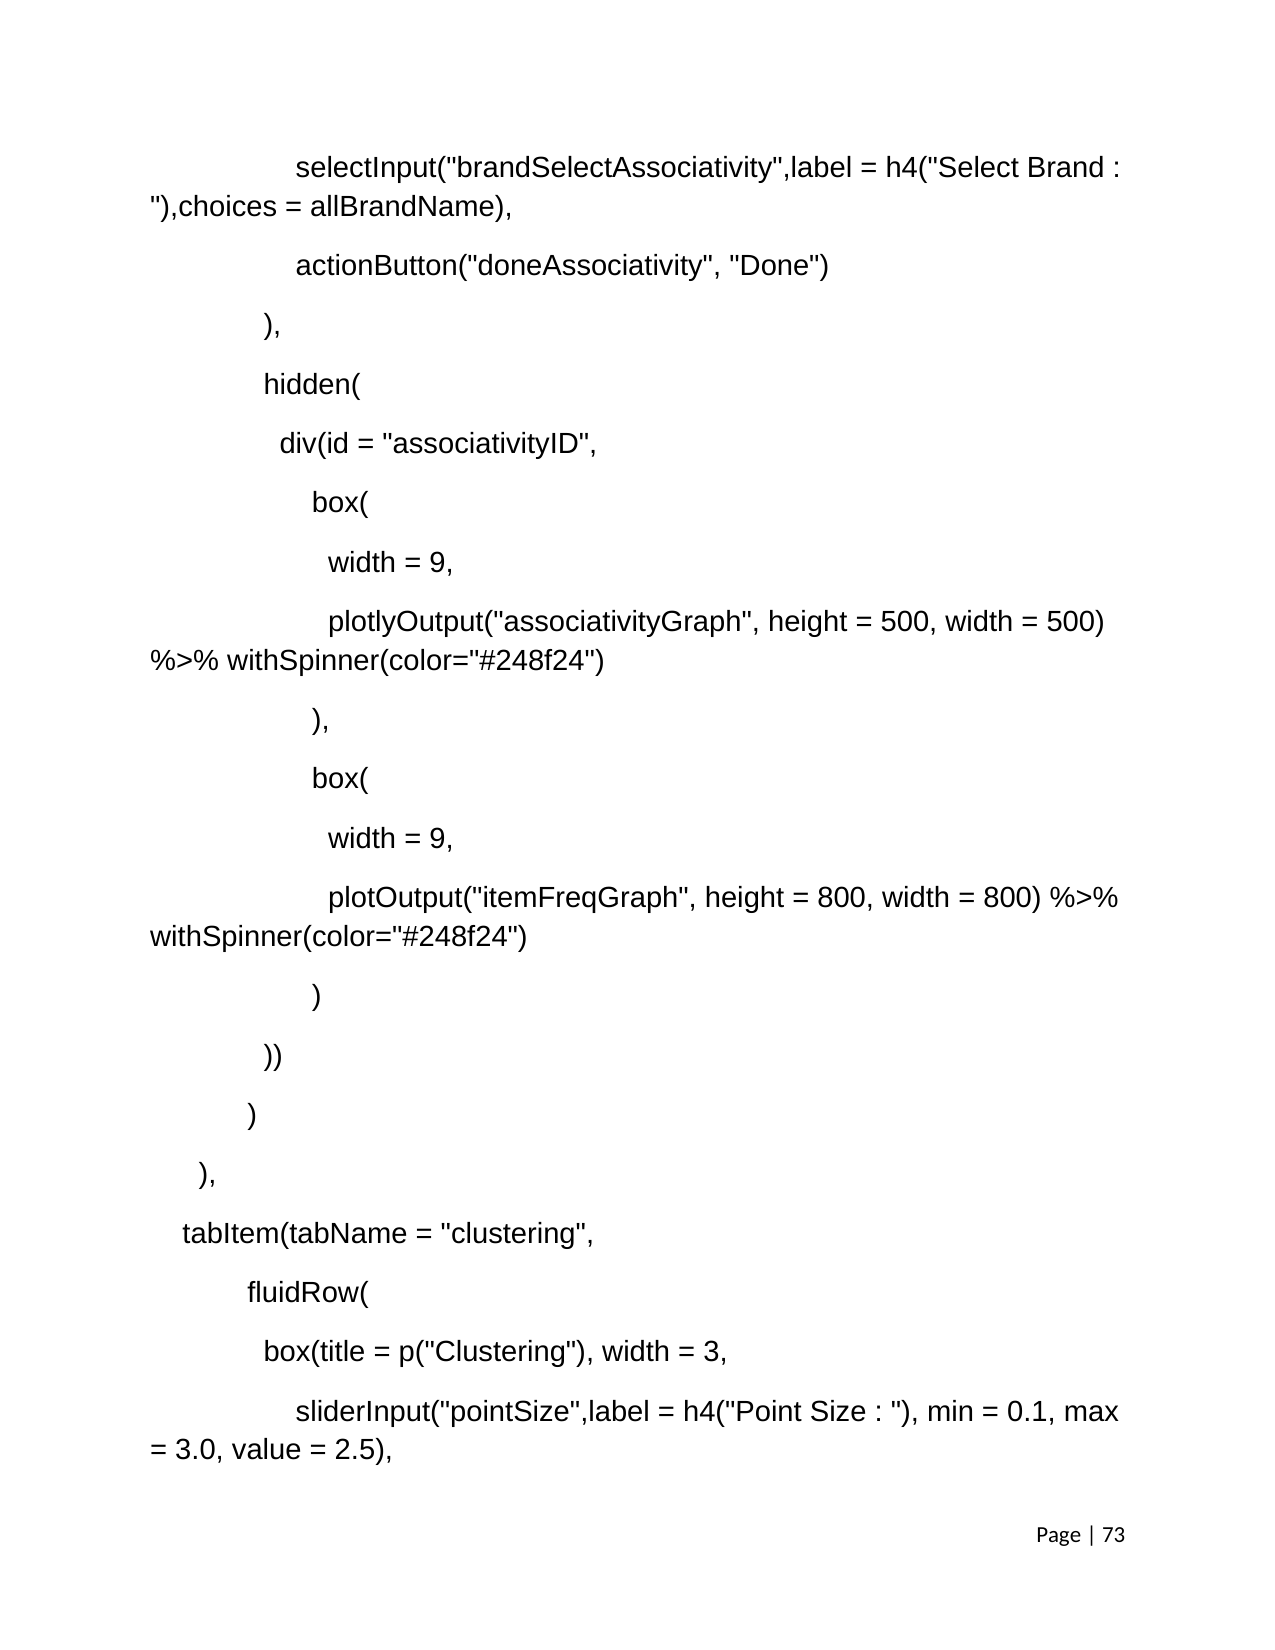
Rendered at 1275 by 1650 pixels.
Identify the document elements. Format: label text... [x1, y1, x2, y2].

text ), [150, 307, 1125, 341]
text )) [150, 1037, 1125, 1071]
text box( [150, 485, 1125, 519]
text ) [150, 1097, 1125, 1130]
text hidden( [150, 367, 1125, 400]
text width = 9, [150, 821, 1125, 854]
text ), [150, 1156, 1125, 1190]
text plotOutput("itemFreqGraph", height = 800, width = 800) %>% withSpinner(color="#248f24") [150, 880, 1125, 952]
text selectInput("brandSelectAssociativity",label = h4("Select Brand : "),choices = allBrandName), [150, 150, 1125, 222]
text width = 9, [150, 545, 1125, 578]
text actionButton("doneAssociativity", "Done") [150, 248, 1125, 281]
text ), [150, 702, 1125, 736]
text fluidRow( [150, 1275, 1125, 1308]
text sliderInput("pointSize",label = h4("Point Size : "), min = 0.1, max = 3.0, value = 2.5), [150, 1394, 1125, 1466]
text tabItem(tabName = "clustering", [150, 1216, 1125, 1249]
text box( [150, 761, 1125, 795]
text box(title = p("Clustering"), width = 3, [150, 1334, 1125, 1368]
text ) [150, 978, 1125, 1012]
text div(id = "associativityID", [150, 426, 1125, 459]
text plotlyOutput("associativityGraph", height = 500, width = 500) %>% withSpinner(color="#248f24") [150, 604, 1125, 676]
